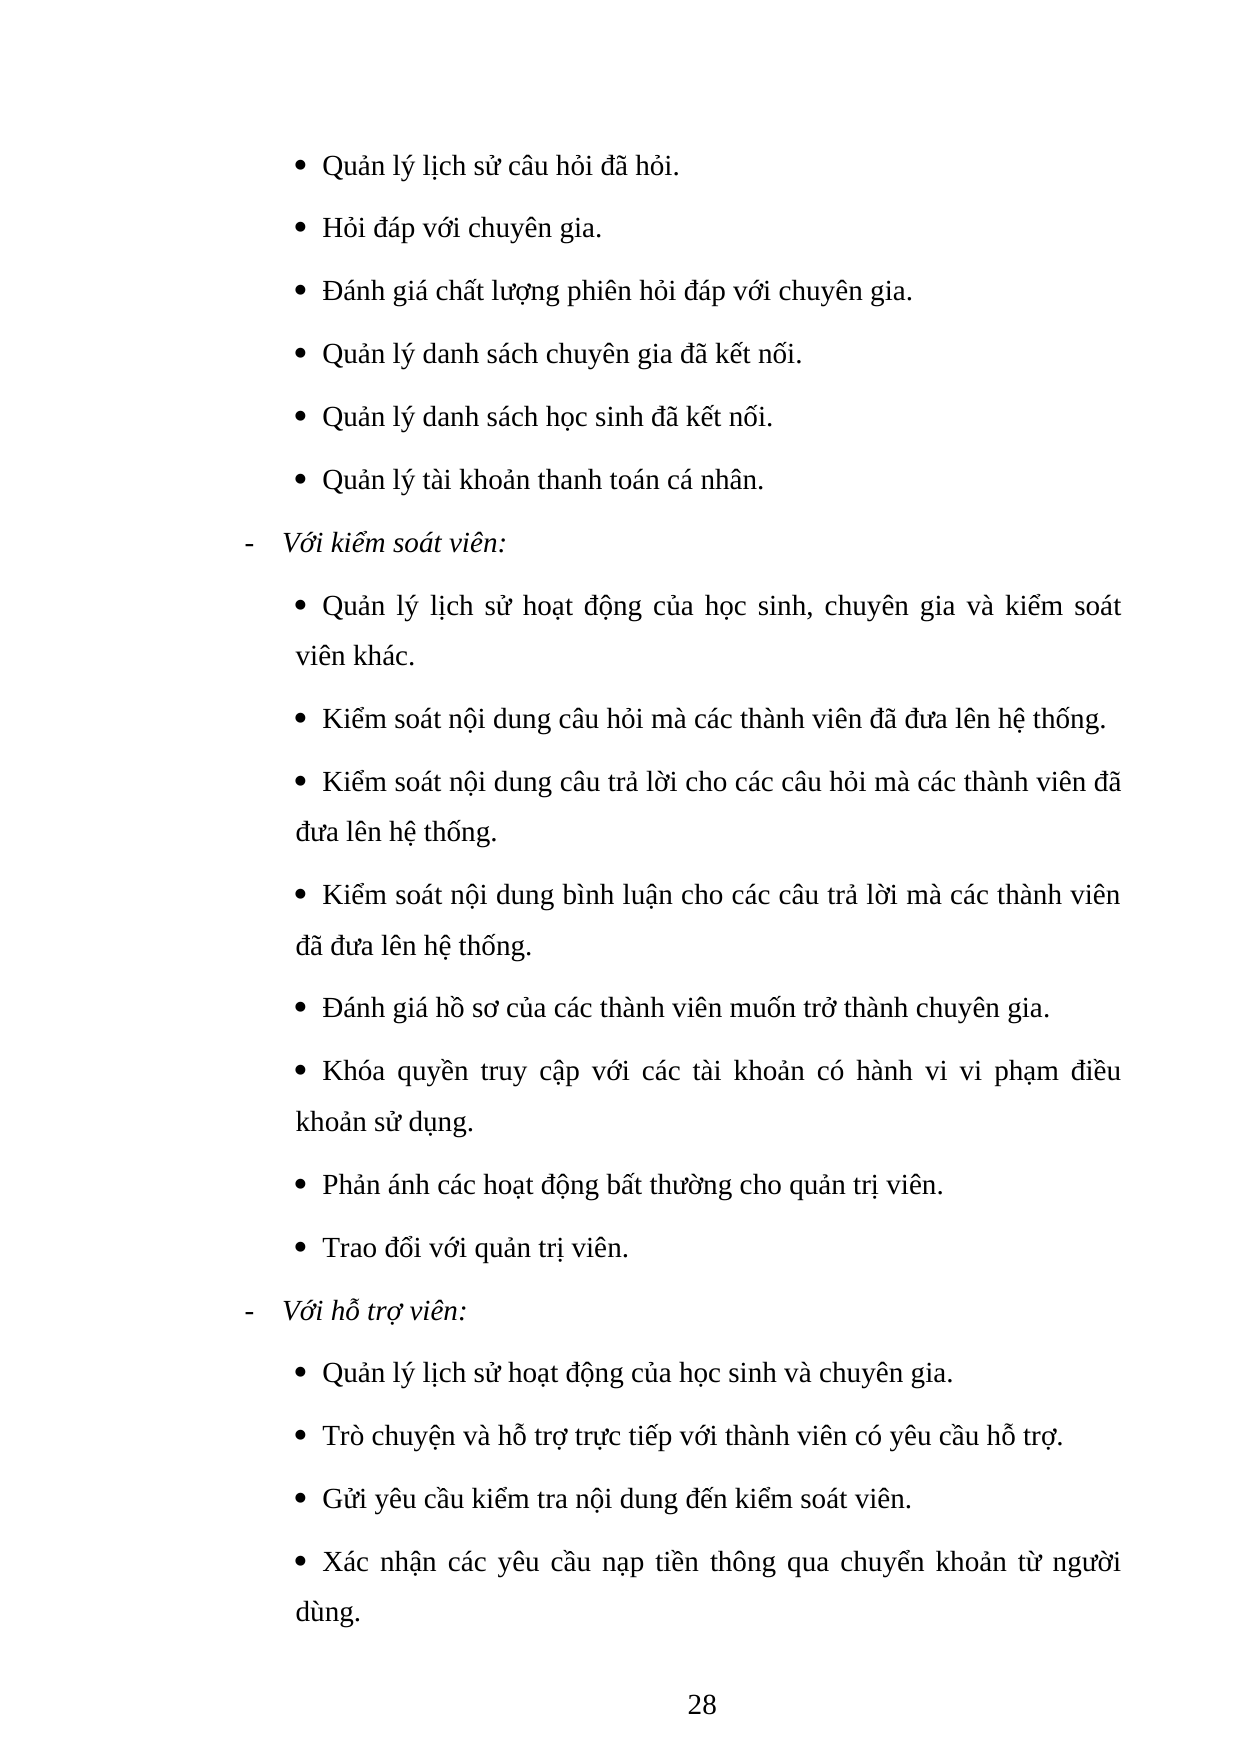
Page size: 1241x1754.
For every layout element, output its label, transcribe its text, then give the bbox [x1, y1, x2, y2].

list Trò chuyện và hỗ trợ trực tiếp với thành viên có yêu cầu hỗ trợ. [295, 1418, 1122, 1452]
subtitle Với hỗ trợ viên: [244, 1293, 1122, 1326]
list Quản lý tài khoản thanh toán cá nhân. [295, 462, 1122, 496]
list Kiểm soát nội dung câu trả lời cho các câu hỏi mà các thành viên đã đưa lên hệ thống. [295, 764, 1122, 848]
list Đánh giá chất lượng phiên hỏi đáp với chuyên gia. [295, 273, 1122, 307]
list Kiểm soát nội dung bình luận cho các câu trả lời mà các thành viên đã đưa lên hệ thống. [295, 877, 1122, 961]
list Hỏi đáp với chuyên gia. [295, 211, 1122, 244]
list Trao đổi với quản trị viên. [295, 1230, 1122, 1263]
list Quản lý lịch sử câu hỏi đã hỏi. [295, 148, 1122, 181]
list Quản lý lịch sử hoạt động của học sinh và chuyên gia. [295, 1355, 1122, 1389]
list Quản lý danh sách học sinh đã kết nối. [295, 399, 1122, 433]
list Kiểm soát nội dung câu hỏi mà các thành viên đã đưa lên hệ thống. [295, 701, 1122, 735]
list Gửi yêu cầu kiểm tra nội dung đến kiểm soát viên. [295, 1481, 1122, 1515]
list Phản ánh các hoạt động bất thường cho quản trị viên. [295, 1167, 1122, 1200]
list Quản lý danh sách chuyên gia đã kết nối. [295, 336, 1122, 370]
list Khóa quyền truy cập với các tài khoản có hành vi vi phạm điều khoản sử dụng. [295, 1053, 1122, 1137]
list Đánh giá hồ sơ của các thành viên muốn trở thành chuyên gia. [295, 991, 1122, 1024]
subtitle Với kiểm soát viên: [244, 525, 1122, 559]
list Xác nhận các yêu cầu nạp tiền thông qua chuyển khoản từ người dùng. [295, 1544, 1122, 1628]
list Quản lý lịch sử hoạt động của học sinh, chuyên gia và kiểm soát viên khác. [295, 588, 1122, 672]
